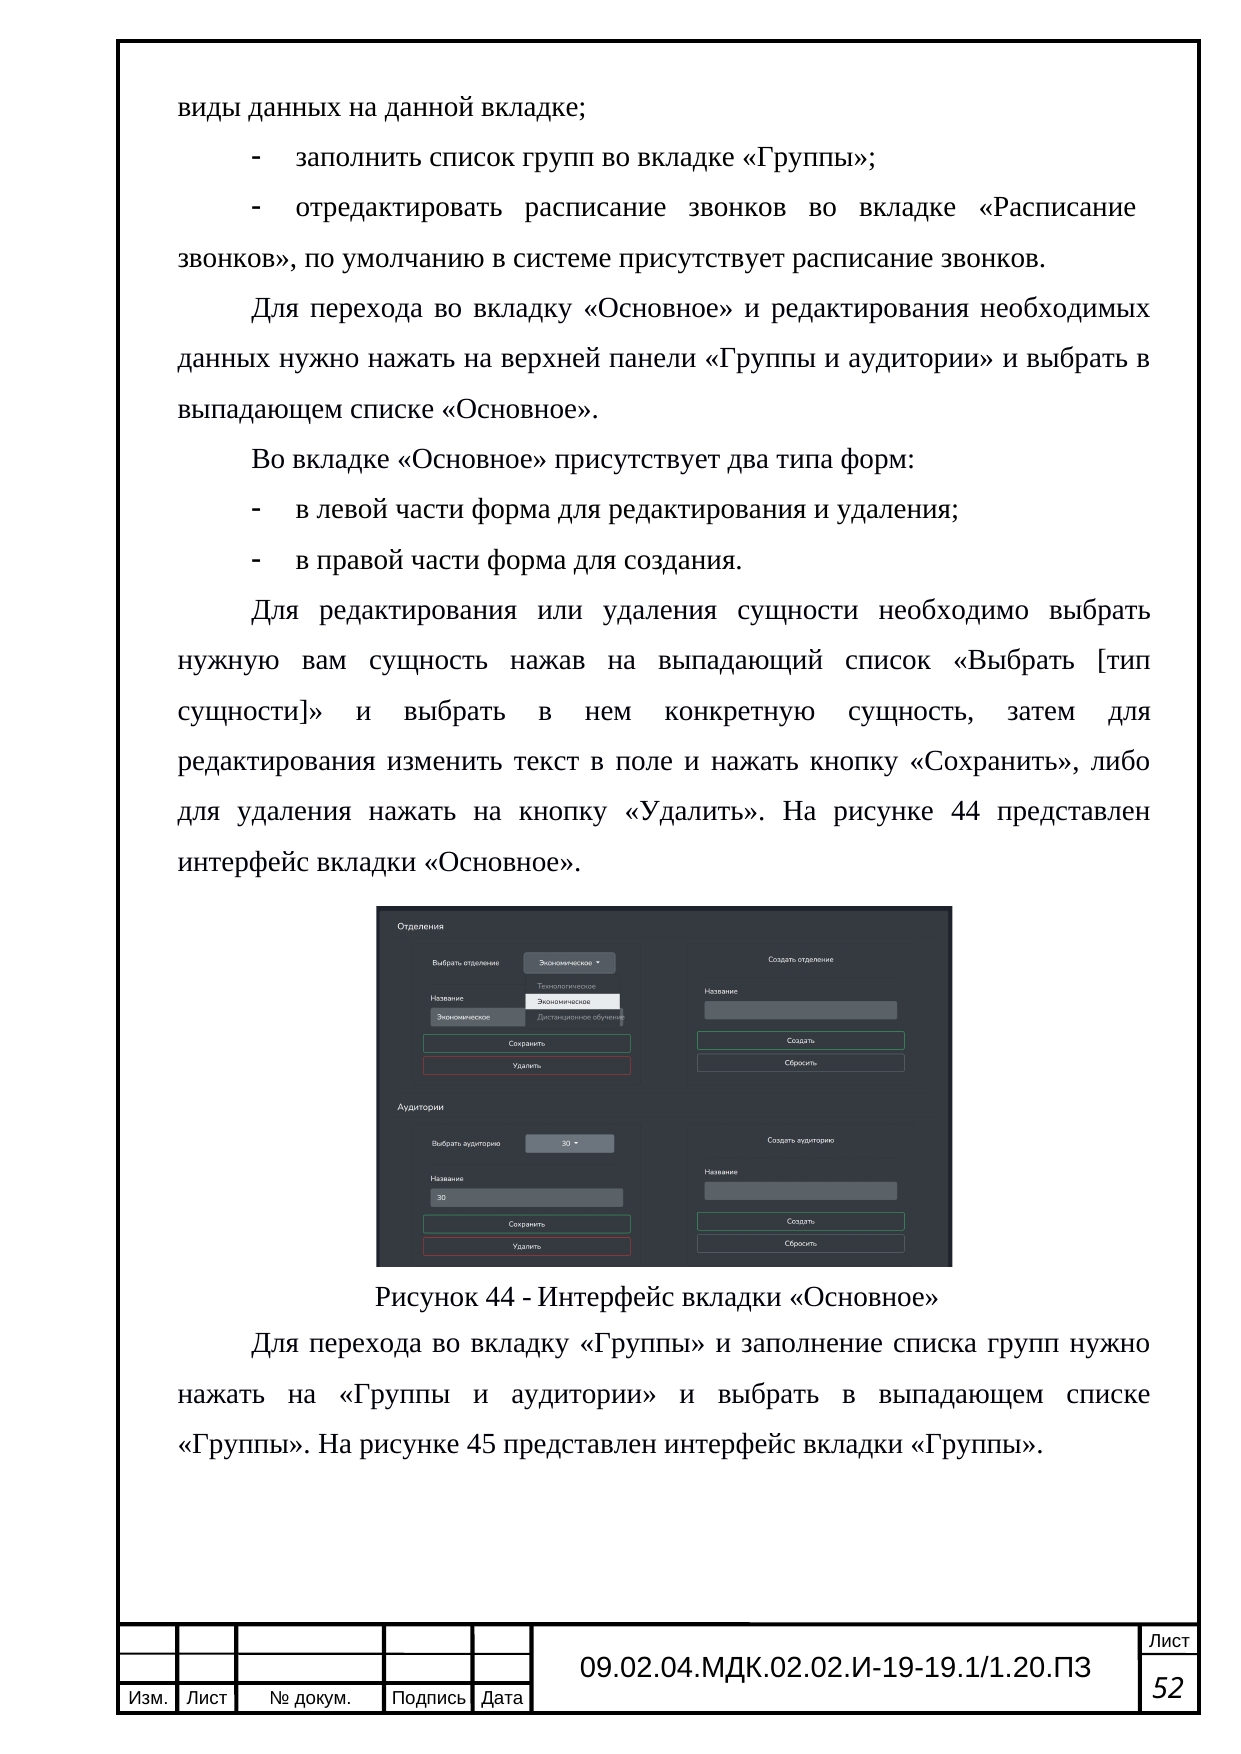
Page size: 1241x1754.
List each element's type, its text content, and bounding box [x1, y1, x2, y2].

text Во вкладке «Основное» присутствует два типа форм: [177, 441, 1152, 474]
text Для перехода во вкладку «Группы» и заполнение списка групп нужно нажать на «Группы и аудитории» и выбрать в выпадающем списке «Группы». На рисунке 45 представлен интерфейс вкладки «Группы». [177, 1326, 1152, 1460]
list в левой части форма для редактирования и удаления; [177, 491, 1137, 525]
text Интерфейс вкладки «Основное» [177, 1279, 1137, 1313]
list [177, 89, 1137, 122]
picture [376, 906, 953, 1267]
text Для перехода во вкладку «Основное» и редактирования необходимых данных нужно нажать на верхней панели «Группы и аудитории» и выбрать в выпадающем списке «Основное». [177, 290, 1152, 424]
list заполнить список групп во вкладке «Группы»; [177, 139, 1137, 173]
list отредактировать расписание звонков во вкладке «Расписание звонков», по умолчанию в системе присутствует расписание звонков. [177, 189, 1137, 273]
list в правой части форма для создания. [177, 542, 1137, 575]
text Для редактирования или удаления сущности необходимо выбрать нужную вам сущность нажав на выпадающий список «Выбрать [тип сущности]» и выбрать в нем конкретную сущность, затем для редактирования изменить текст в поле и нажать кнопку «Сохранить», либо для удаления нажать на кнопку «Удалить». На рисунке 44 представлен интерфейс вкладки «Основное». [177, 592, 1152, 877]
